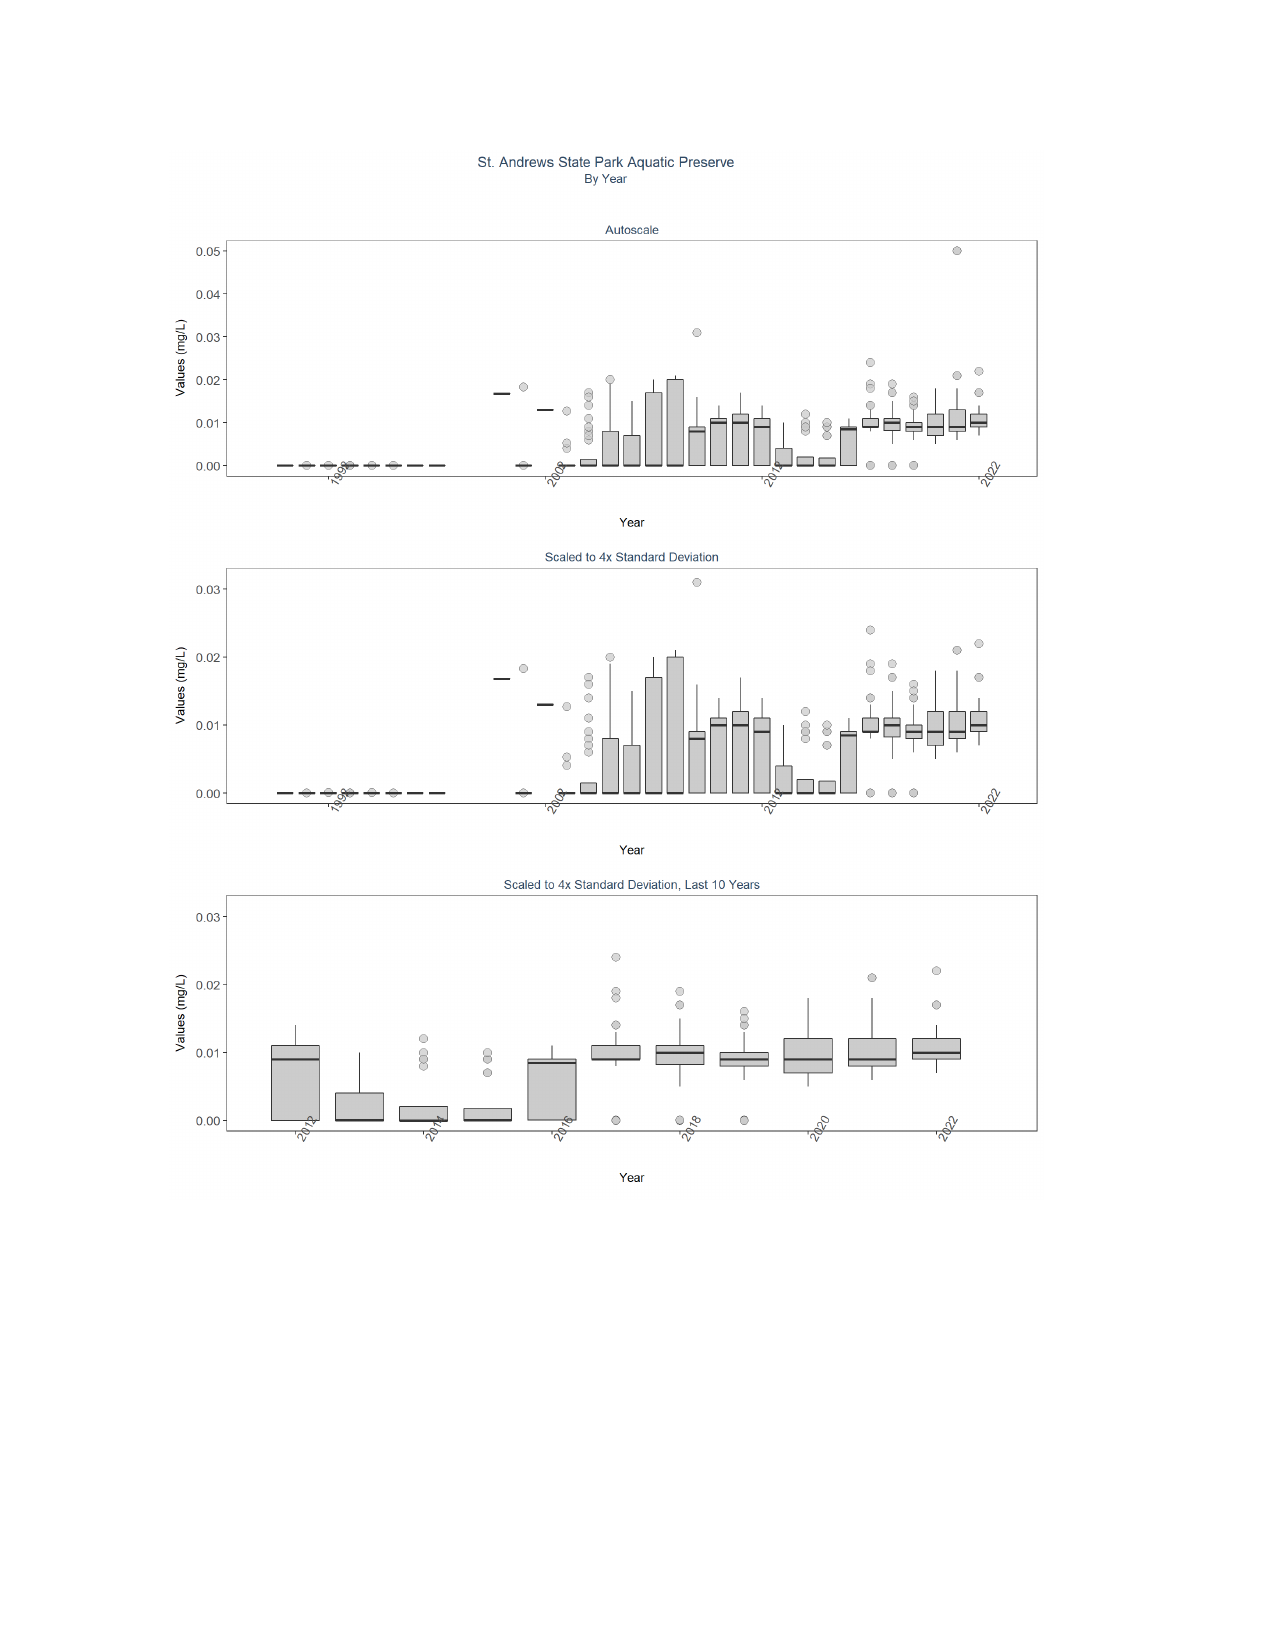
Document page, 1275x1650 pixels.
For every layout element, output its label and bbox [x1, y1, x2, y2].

picture [168, 150, 1044, 1200]
